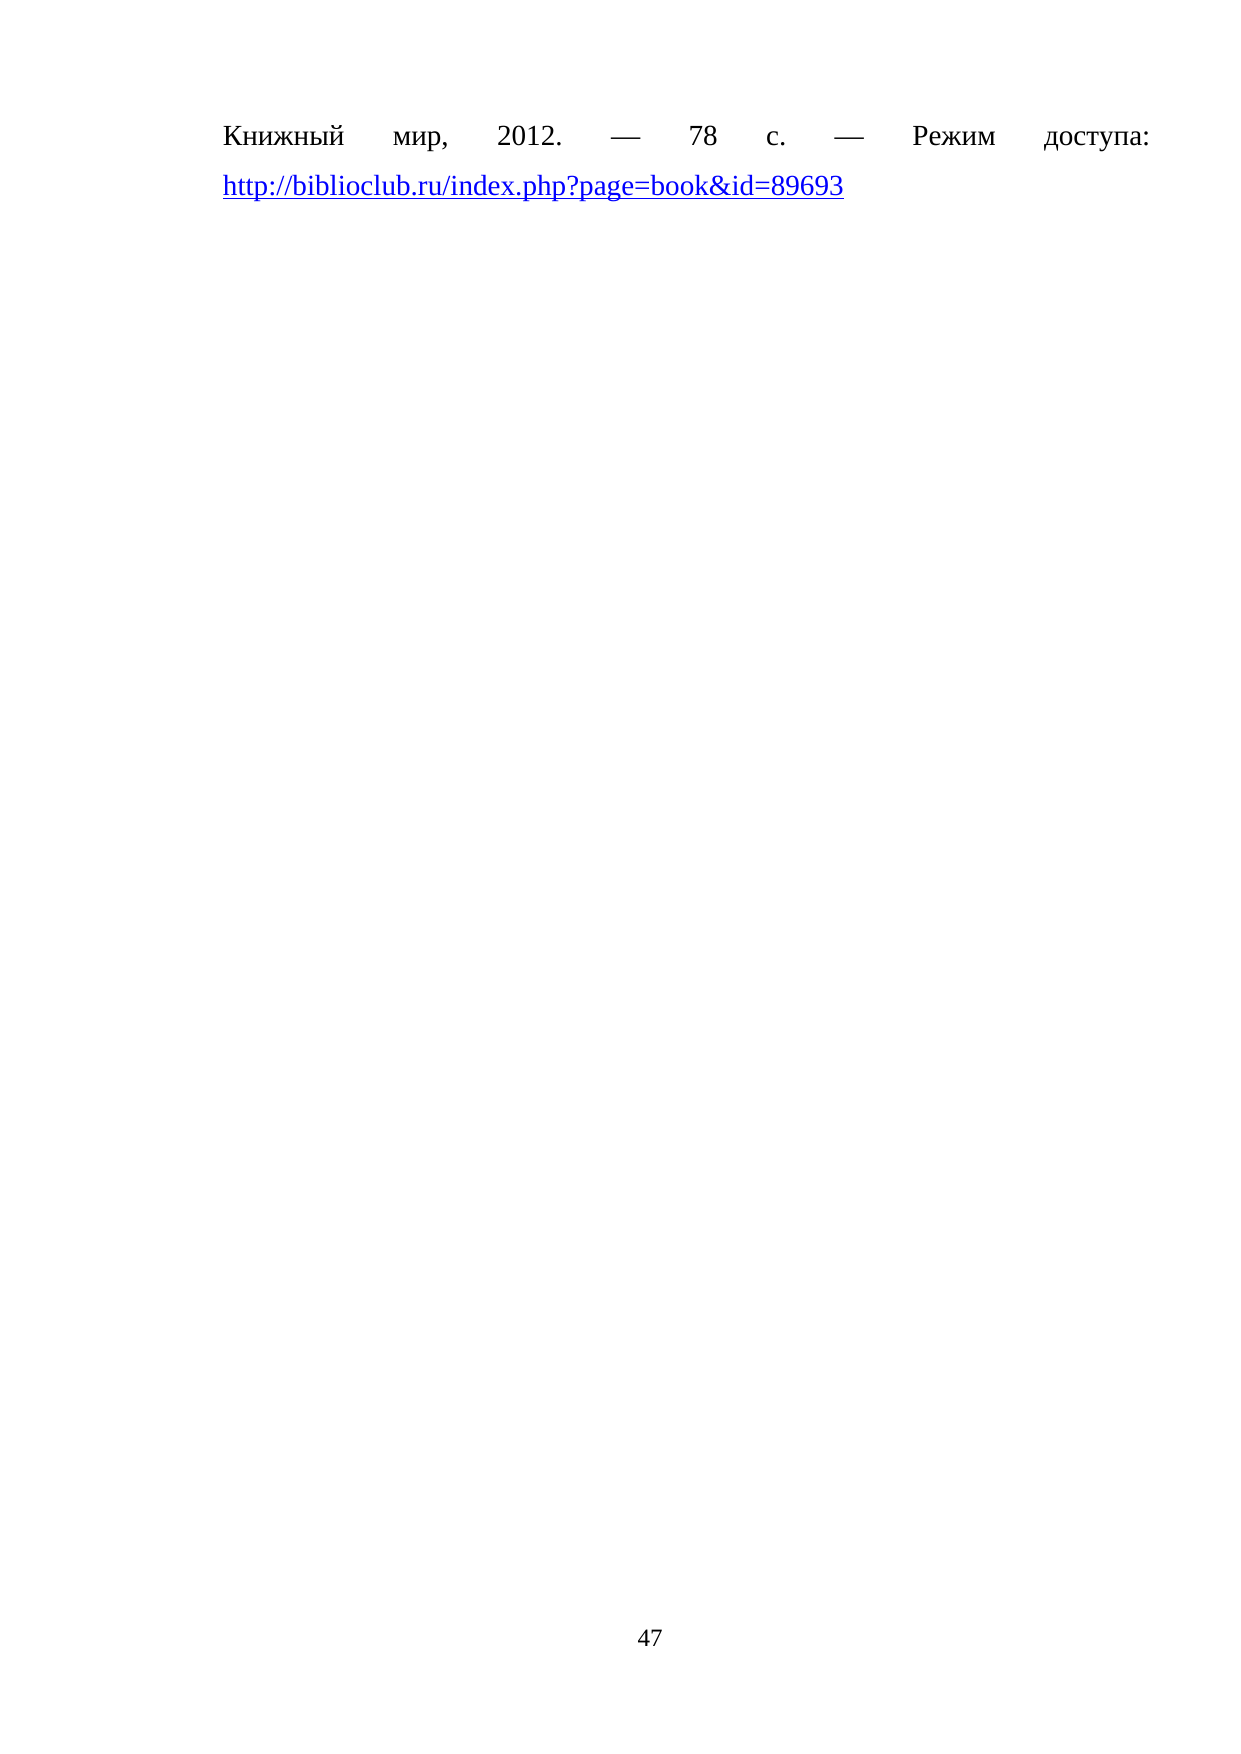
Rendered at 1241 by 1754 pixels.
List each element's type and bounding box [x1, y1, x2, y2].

list [185, 118, 1152, 202]
